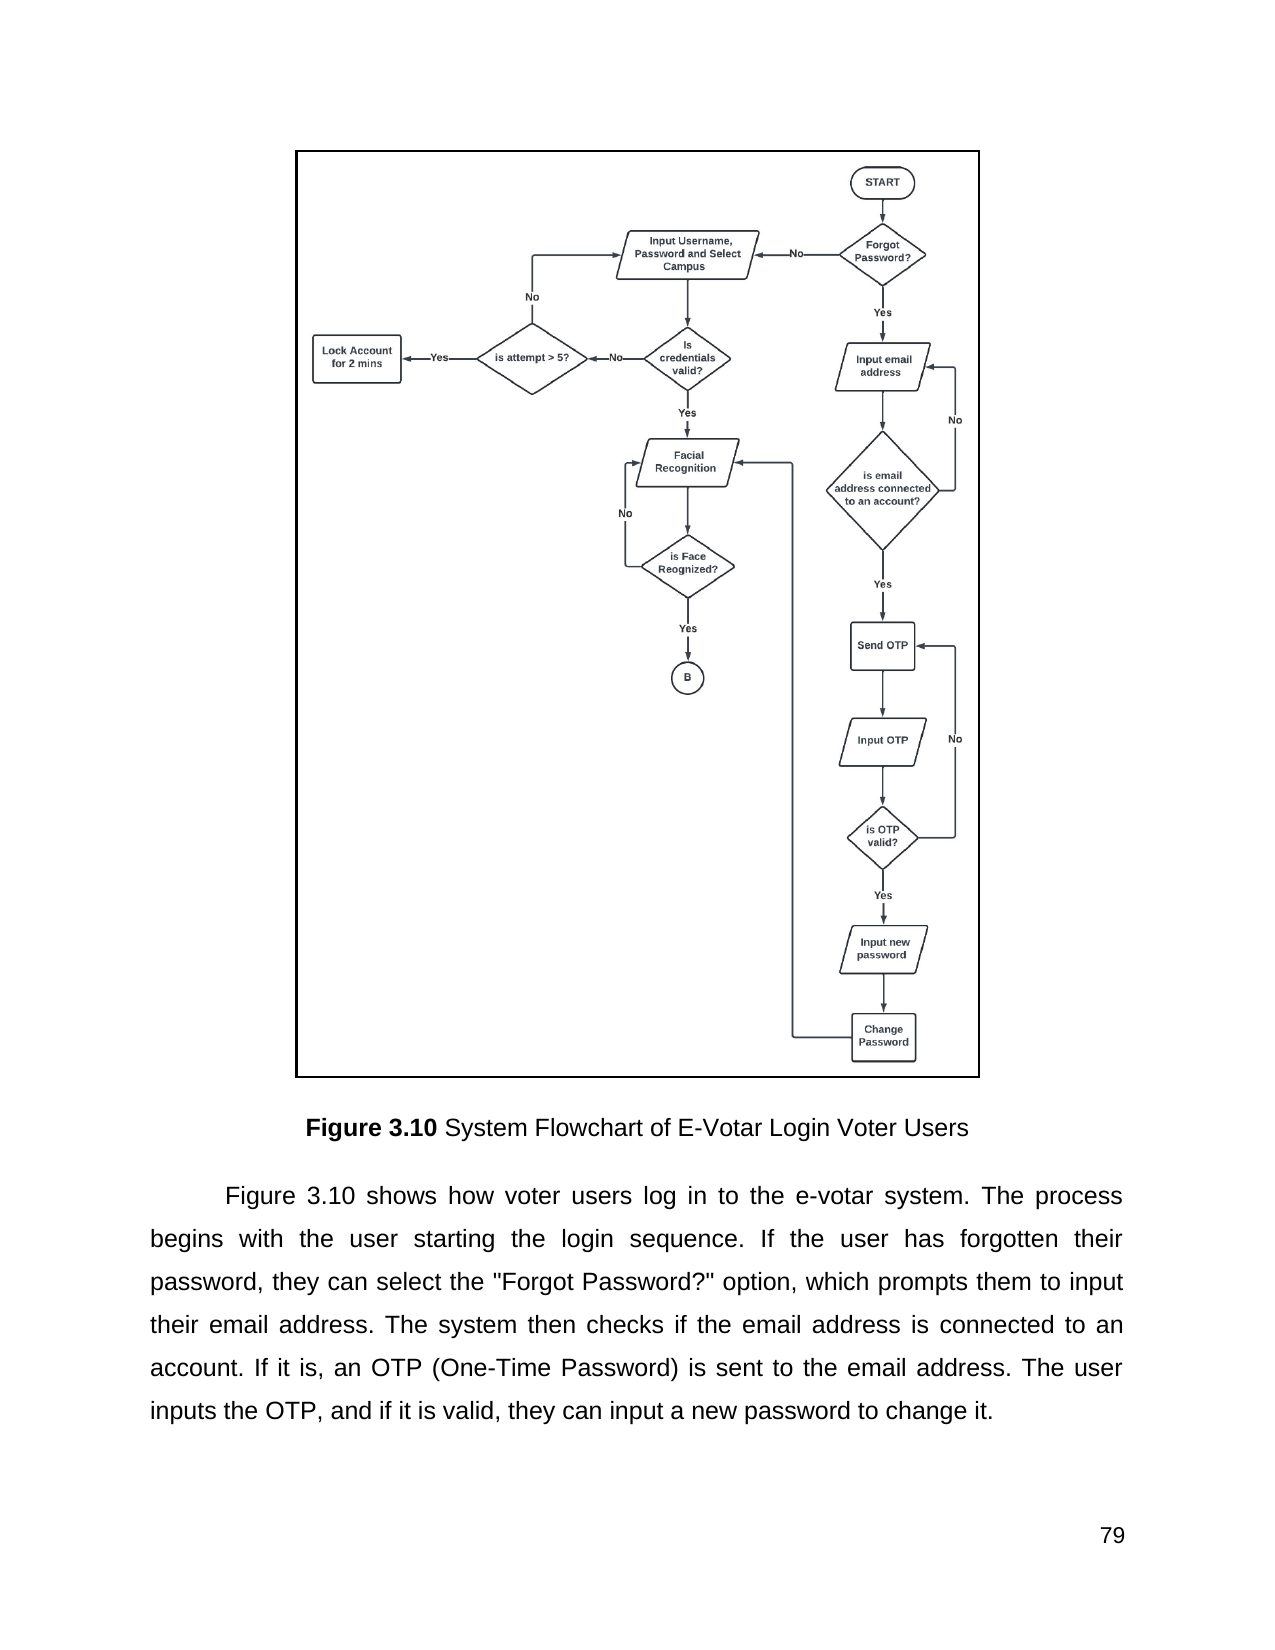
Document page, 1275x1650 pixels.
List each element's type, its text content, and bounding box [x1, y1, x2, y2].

picture [298, 152, 978, 1076]
text Figure 3.10 System Flowchart of E-Votar Login Voter Users [150, 1113, 1125, 1141]
text Figure 3.10 shows how voter users log in to the e-votar system. The process begins with the user starting the login sequence. If the user has forgotten their password, they can select the "Forgot Password?" option, which prompts them to input their email address. The system then checks if the email address is connected to an account. If it is, an OTP (One-Time Password) is sent to the email address. The user inputs the OTP, and if it is valid, they can input a new password to change it. [150, 1181, 1125, 1425]
